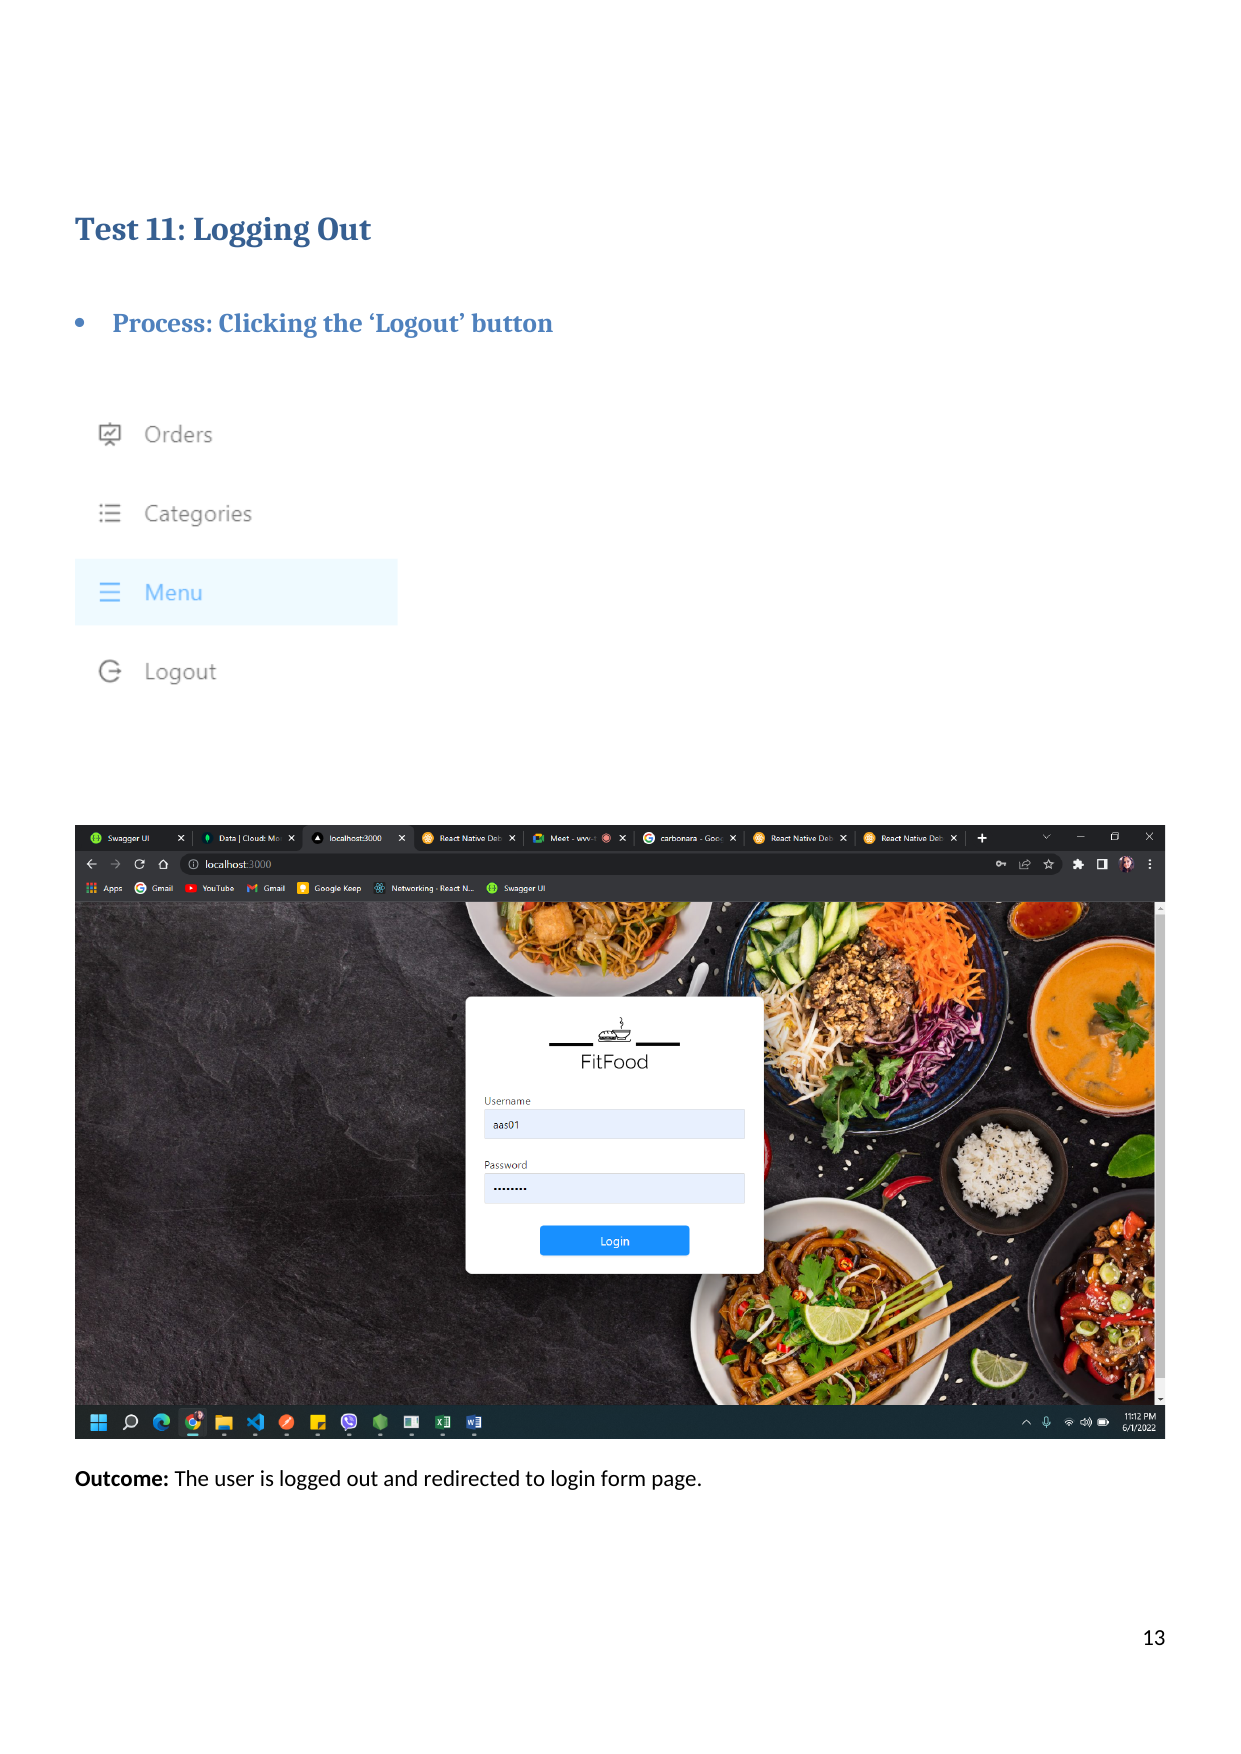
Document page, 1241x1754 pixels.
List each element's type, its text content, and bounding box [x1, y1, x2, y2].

picture [75, 825, 1166, 1439]
picture [75, 396, 398, 801]
subtitle Process: Clicking the ‘Logout’ button [75, 308, 1165, 339]
subtitle Test 11: Logging Out [75, 210, 1165, 248]
text Outcome: The user is logged out and redirected to login form page. [75, 1464, 1165, 1492]
